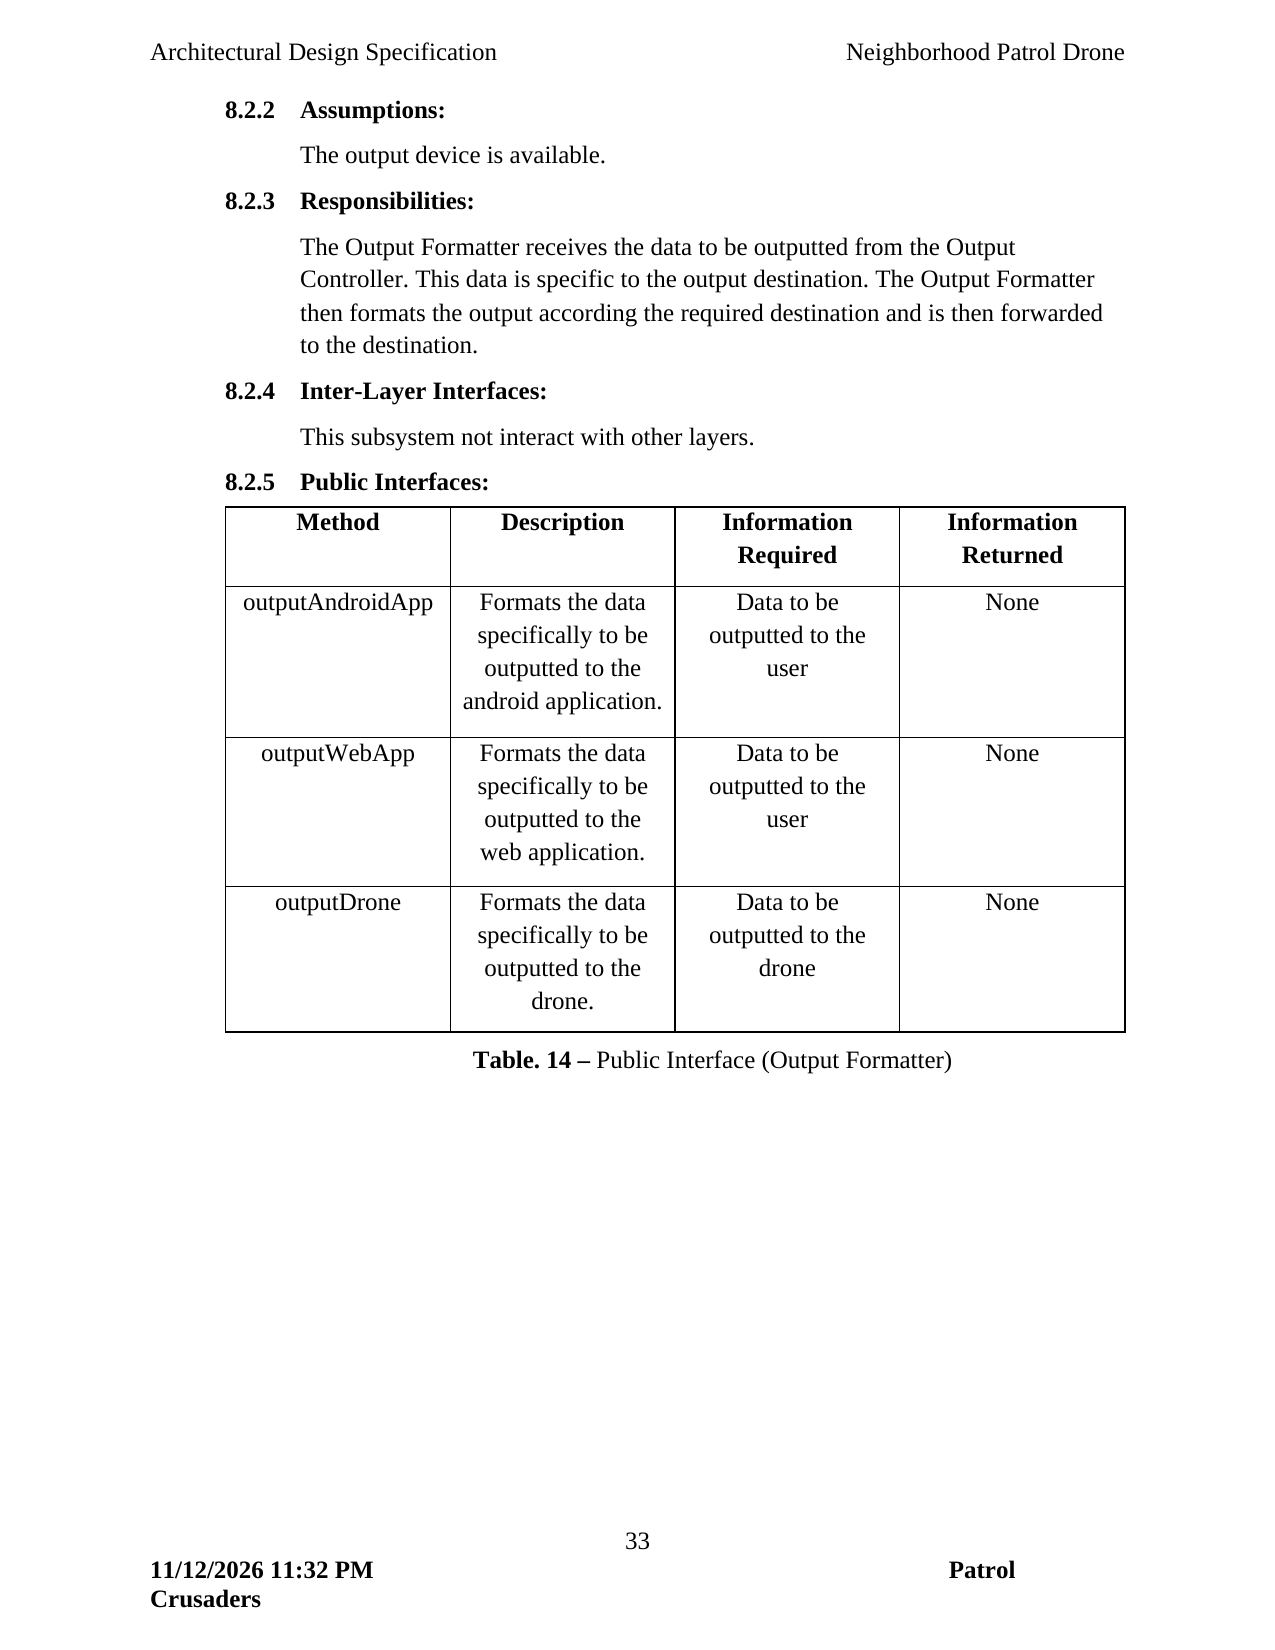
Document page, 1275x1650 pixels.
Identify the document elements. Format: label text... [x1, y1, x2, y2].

table_cell outputAndroidApp [226, 587, 450, 737]
table_cell Data to be outputted to the drone [676, 887, 899, 1031]
table_cell Data to be outputted to the user [676, 587, 899, 737]
table_cell Formats the data specifically to be outputted to the drone. [451, 887, 674, 1031]
subtitle Assumptions: [225, 95, 1125, 124]
table_cell outputDrone [226, 887, 450, 1031]
table_cell outputWebApp [226, 738, 450, 886]
subtitle Public Interfaces: [225, 467, 1125, 496]
text This subsystem not interact with other layers. [300, 422, 1125, 450]
table_header Method [226, 508, 450, 586]
text The Output Formatter receives the data to be outputted from the Output Controller. This data is specific to the output destination. The Output Formatter then formats the output according the required destination and is then forwarded to the destination. [300, 232, 1125, 359]
table_header Information Required [676, 508, 899, 586]
table_cell None [900, 587, 1124, 737]
text The output device is available. [300, 141, 1125, 169]
table_cell Data to be outputted to the user [676, 738, 899, 886]
table_header Information Returned [900, 508, 1124, 586]
subtitle Inter-Layer Interfaces: [225, 376, 1125, 405]
table_cell Formats the data specifically to be outputted to the android application. [451, 587, 674, 737]
table_header Description [451, 508, 674, 586]
subtitle Responsibilities: [225, 186, 1125, 215]
table_cell None [900, 738, 1124, 886]
table_cell None [900, 887, 1124, 1031]
table_cell Formats the data specifically to be outputted to the web application. [451, 738, 674, 886]
